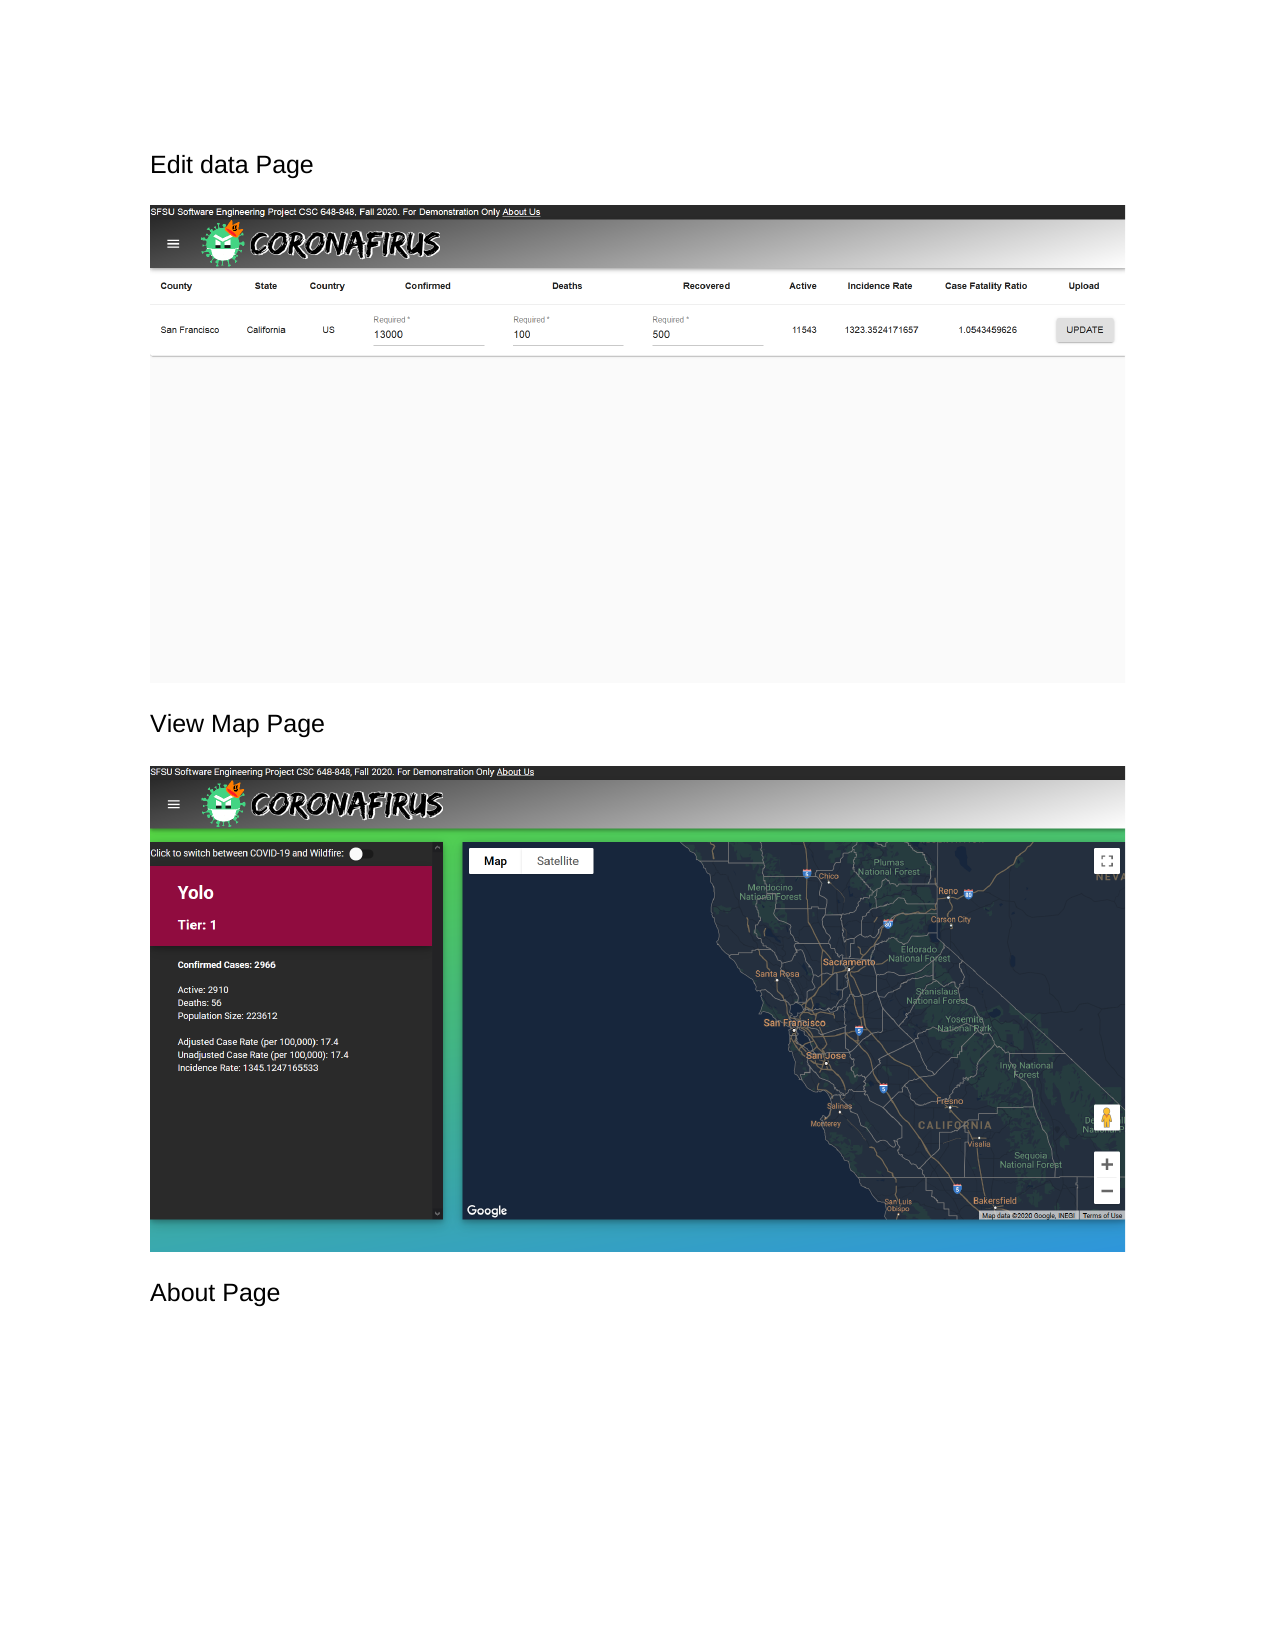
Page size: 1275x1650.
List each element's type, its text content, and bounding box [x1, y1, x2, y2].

text View Map Page [150, 708, 1125, 737]
picture [150, 205, 1125, 683]
text Edit data Page [150, 150, 1125, 205]
text About Page [150, 1278, 1125, 1307]
picture [150, 766, 1125, 1252]
